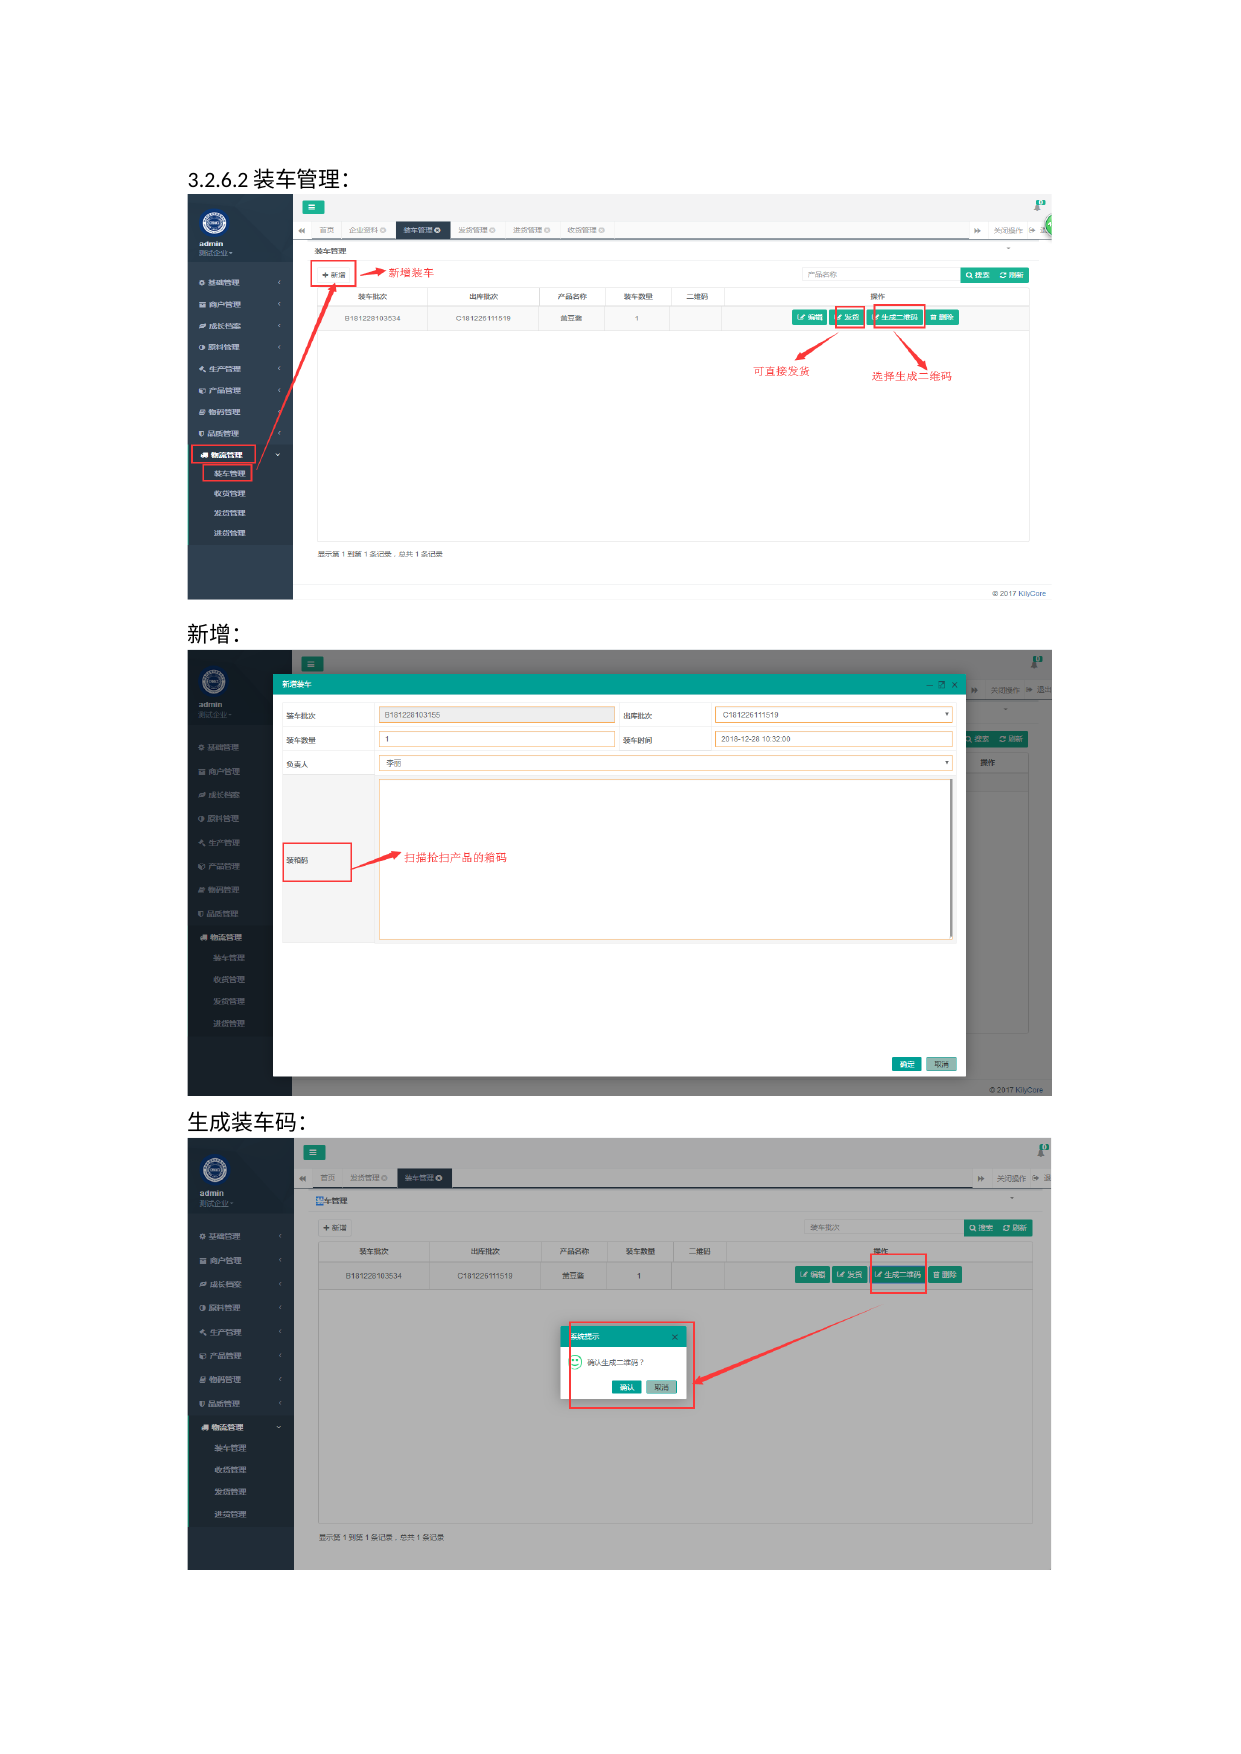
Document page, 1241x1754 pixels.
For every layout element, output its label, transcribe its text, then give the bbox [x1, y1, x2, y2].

picture [187, 649, 1052, 1096]
text 生成装车码： [187, 1104, 1053, 1137]
picture [187, 1137, 1052, 1570]
picture [187, 194, 1052, 600]
text 3.2.6.2装车管理： [187, 162, 1053, 194]
text 新增： [187, 617, 1053, 649]
